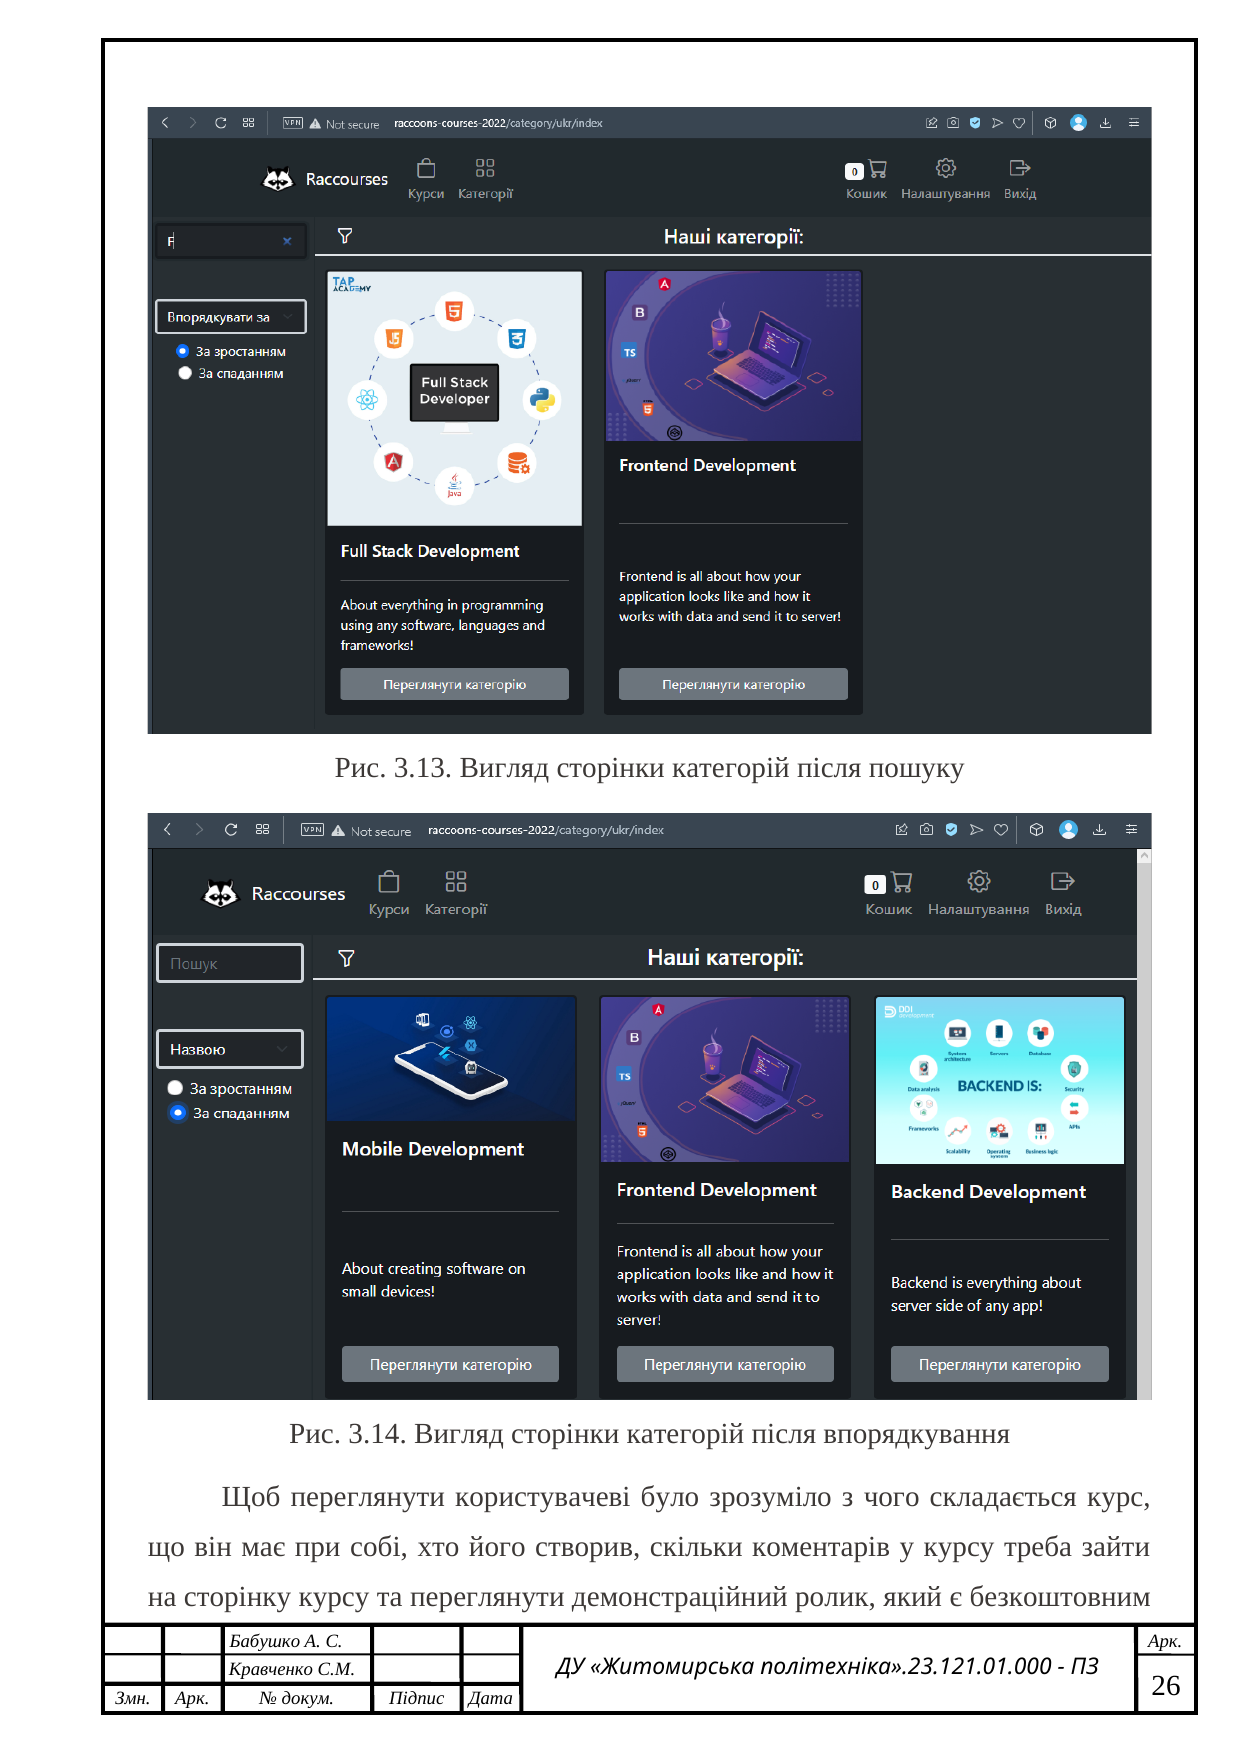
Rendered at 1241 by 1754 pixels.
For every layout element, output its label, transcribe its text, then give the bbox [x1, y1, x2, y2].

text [148, 1479, 1152, 1613]
text Рис. 3.13. Вигляд сторінки категорій після пошуку [148, 751, 1152, 784]
text Рис. 3.14. Вигляд сторінки категорій після впорядкування [148, 1416, 1152, 1450]
picture [147, 813, 1152, 1400]
picture [147, 107, 1152, 734]
